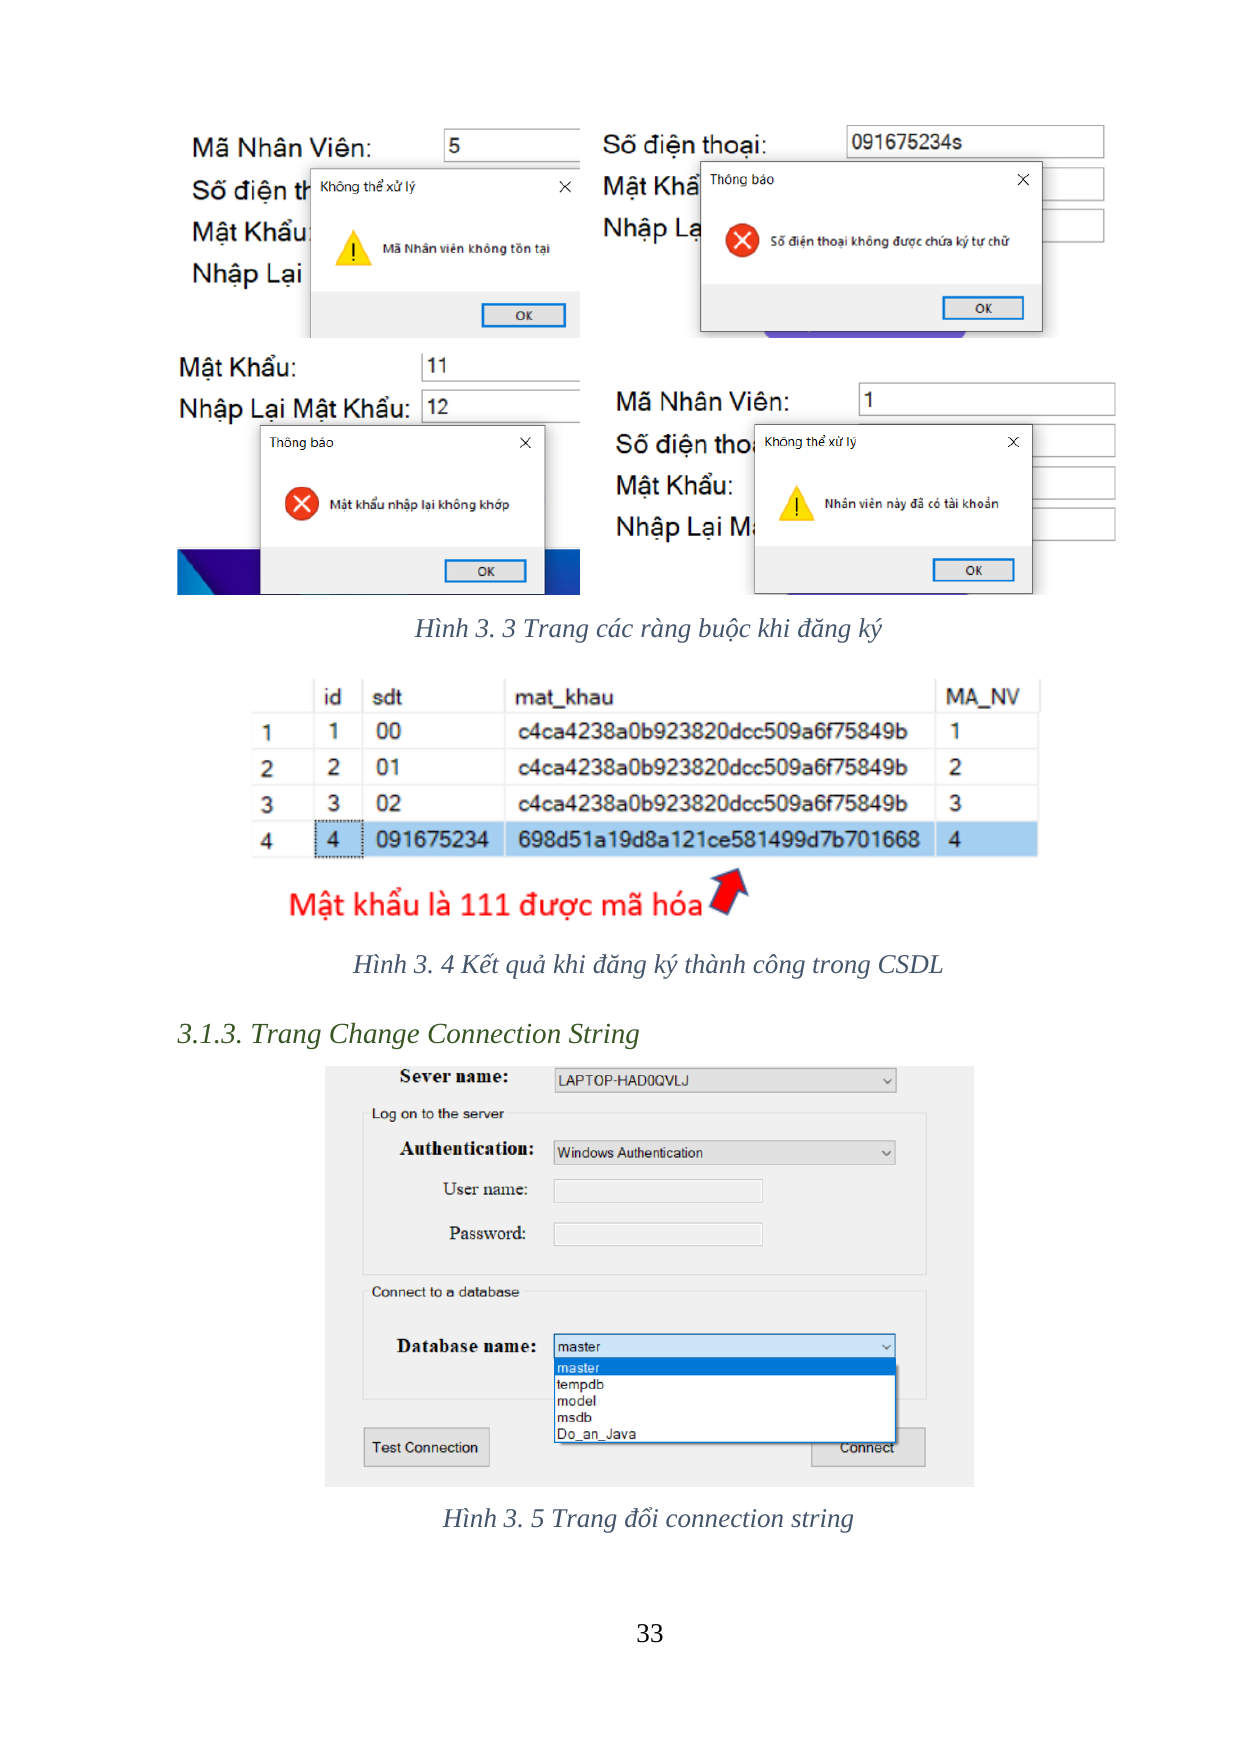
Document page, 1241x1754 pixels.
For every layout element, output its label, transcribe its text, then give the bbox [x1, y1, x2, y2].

picture [251, 679, 1049, 933]
text Hình 3. 3 Trang các ràng buộc khi đăng ký [177, 612, 1122, 643]
picture [325, 1066, 975, 1487]
text Hình 3. 4 Kết quả khi đăng ký thành công trong CSDL [177, 948, 1122, 979]
picture [177, 118, 1123, 597]
subtitle 3.1.3. Trang Change Connection String [177, 1016, 1122, 1049]
text Hình 3. 5 Trang đổi connection string [177, 1503, 1122, 1534]
